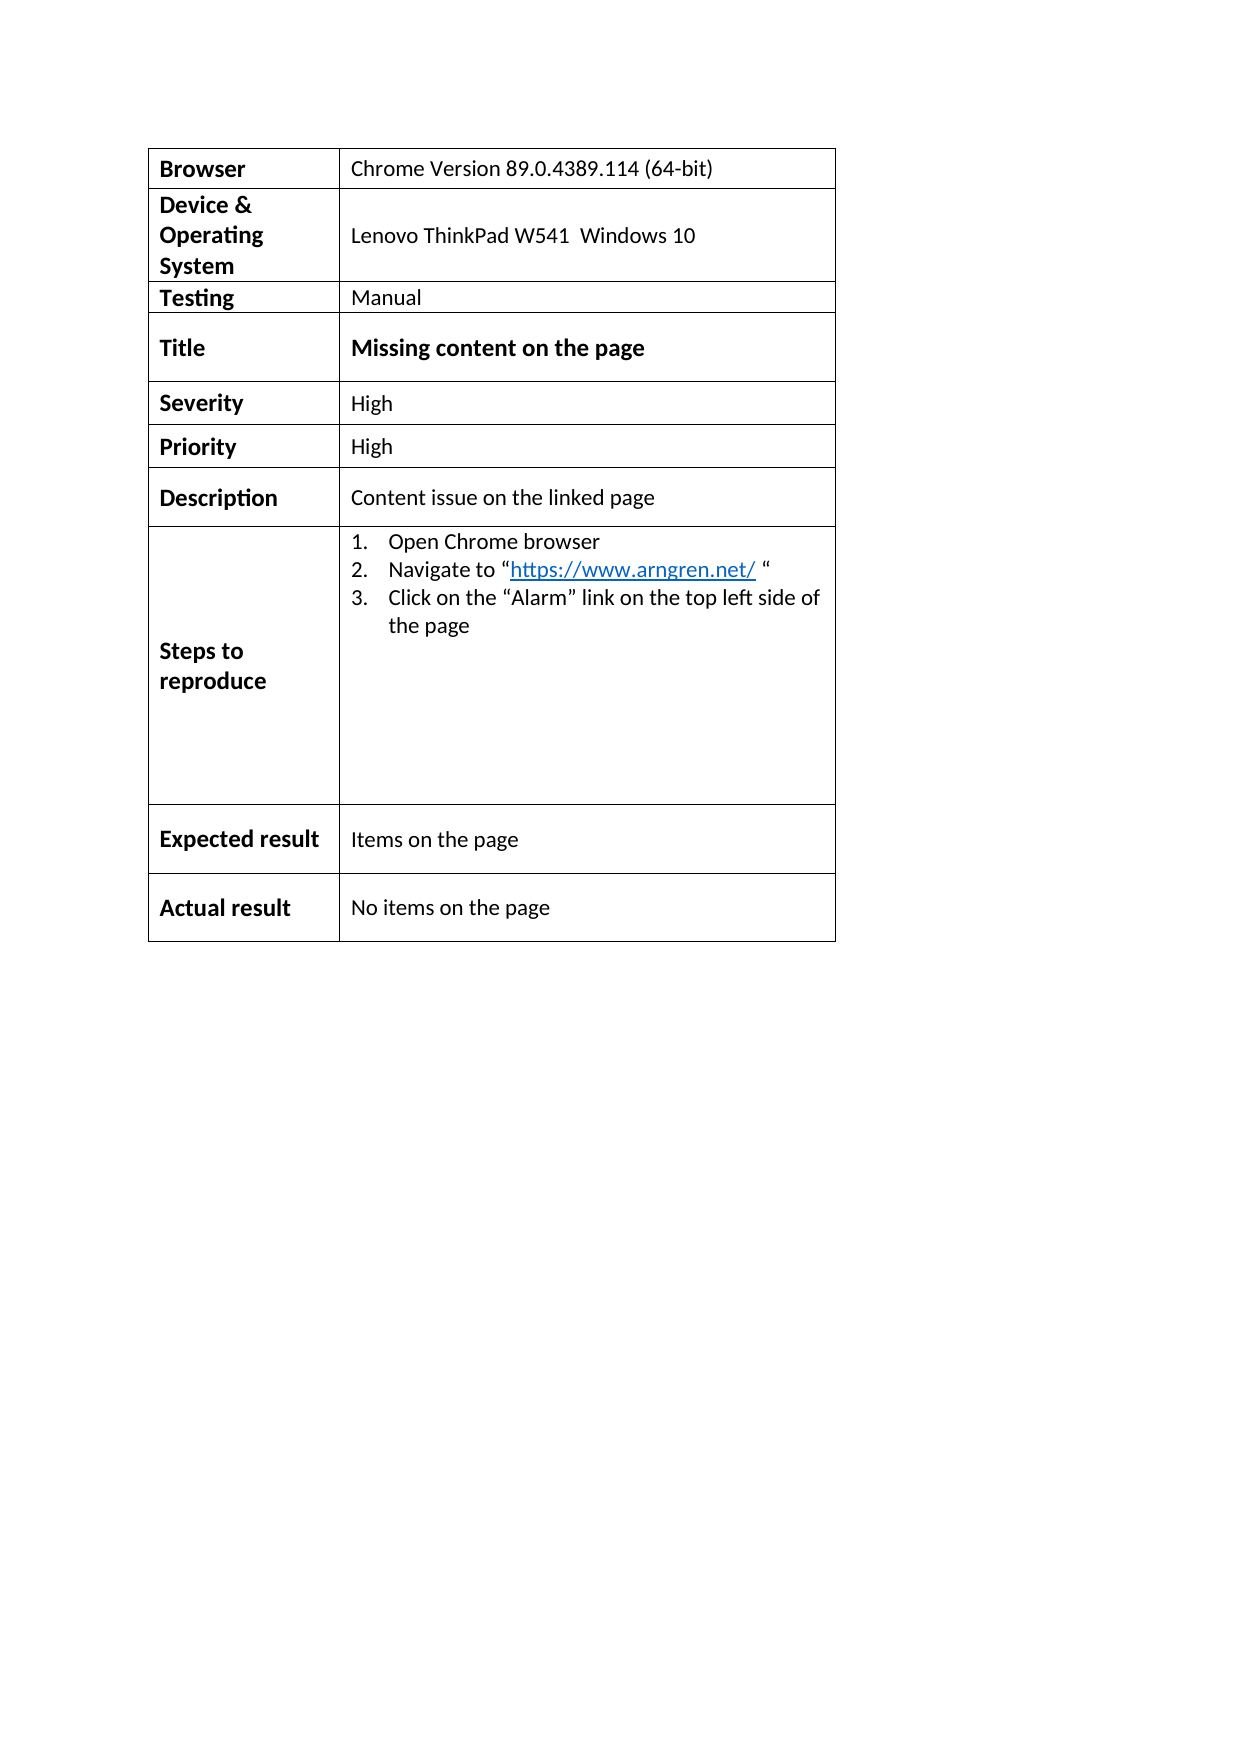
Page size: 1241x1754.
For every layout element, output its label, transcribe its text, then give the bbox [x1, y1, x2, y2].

table_cell Testing [149, 282, 339, 312]
table_cell Actual result [149, 874, 339, 941]
table_cell High [340, 382, 835, 424]
table_cell Missing content on the page [340, 313, 835, 381]
table_cell Expected result [149, 805, 339, 873]
table_cell Priority [149, 425, 339, 467]
table_cell Content issue on the linked page [340, 468, 835, 526]
table_cell Description [149, 468, 339, 526]
table_cell Items on the page [340, 805, 835, 873]
table_cell Title [149, 313, 339, 381]
table_cell Manual [340, 282, 835, 312]
table_cell No items on the page [340, 874, 835, 941]
table_cell High [340, 425, 835, 467]
table_cell Steps to reproduce [149, 527, 339, 804]
table_header Browser [149, 149, 339, 188]
table_cell Open Chrome browser Navigate to “https://www.arngren.net/ “ Click on the “Alarm” link on the top left side of the page [340, 527, 835, 804]
table_cell Device & Operating System [149, 189, 339, 281]
table_cell Severity [149, 382, 339, 424]
table_header Chrome Version 89.0.4389.114 (64-bit) [340, 149, 835, 188]
table_cell Lenovo ThinkPad W541 Windows 10 [340, 189, 835, 281]
